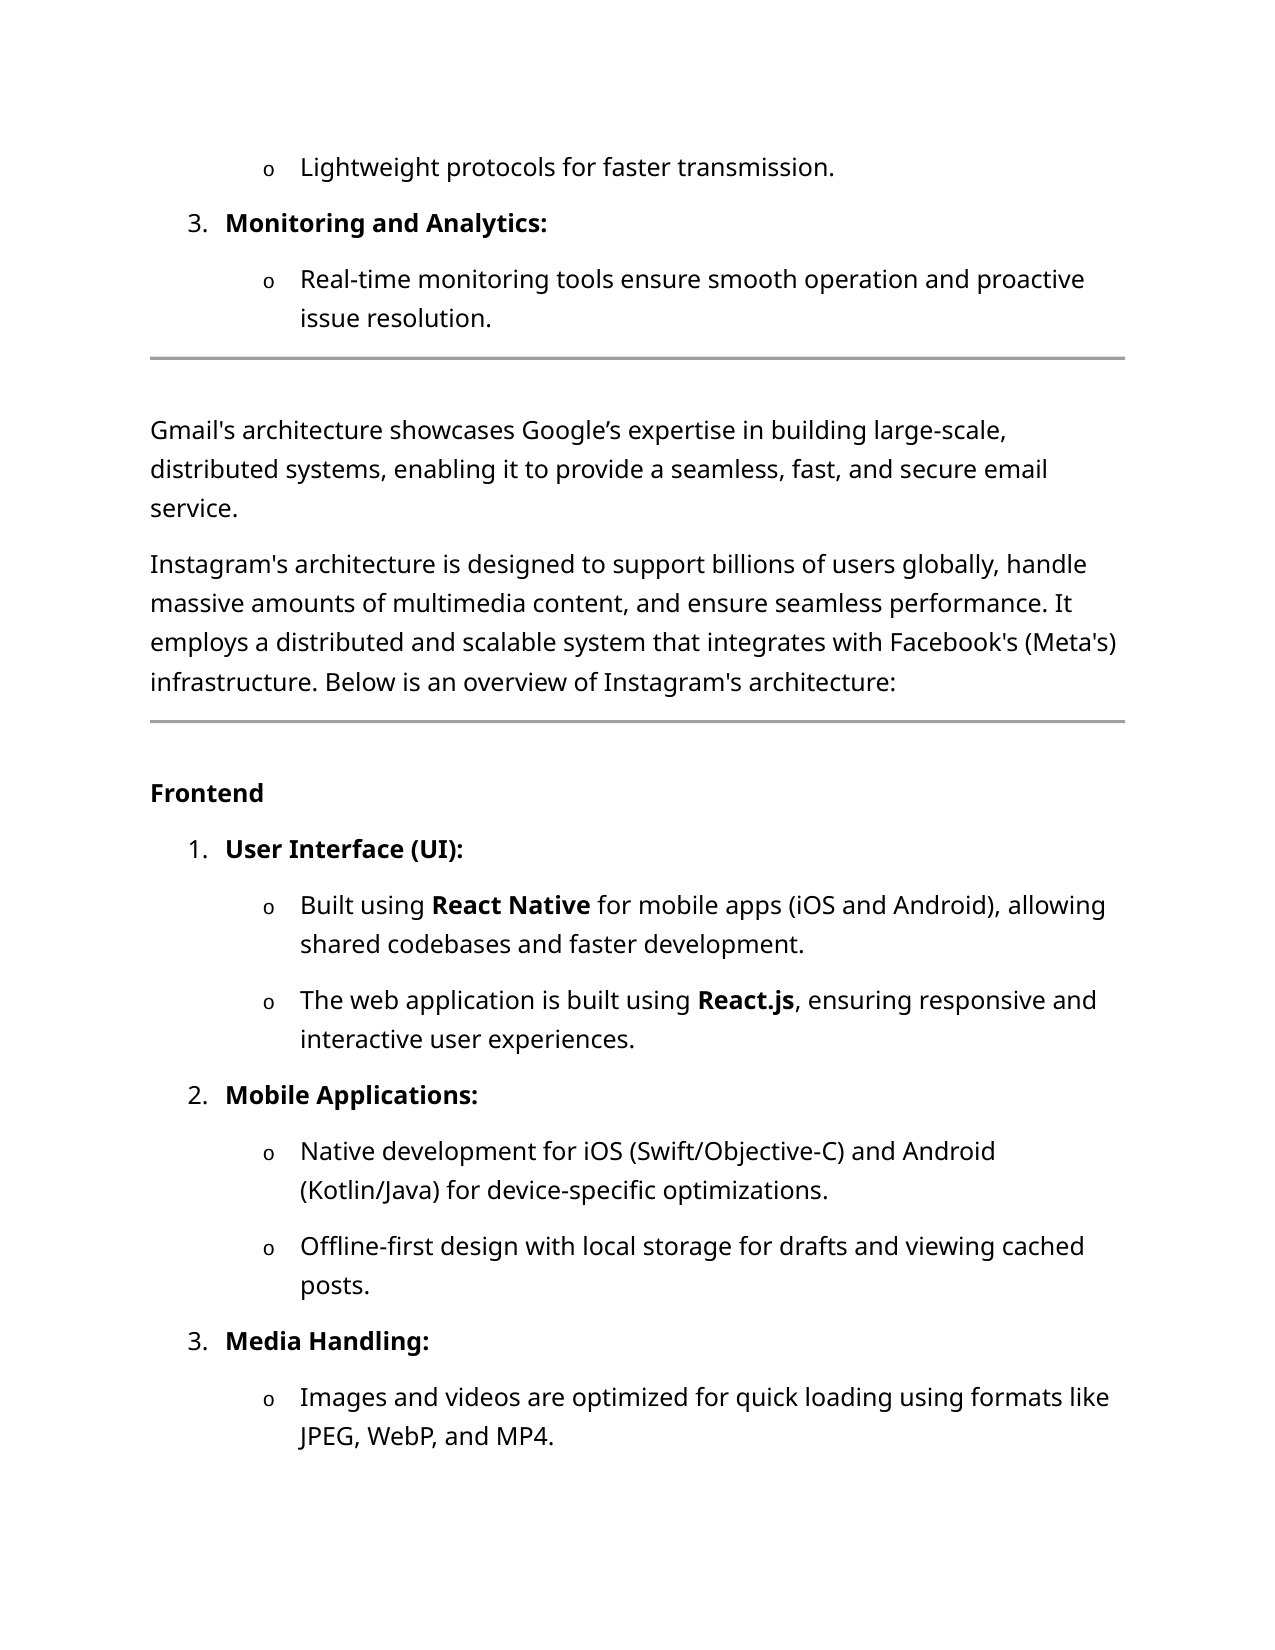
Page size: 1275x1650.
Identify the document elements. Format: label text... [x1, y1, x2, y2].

list Media Handling: [187, 1323, 1125, 1357]
list Images and videos are optimized for quick loading using formats like JPEG, WebP, and MP4. [262, 1379, 1125, 1452]
list Offline-first design with local storage for drafts and viewing cached posts. [262, 1228, 1125, 1302]
list Real-time monitoring tools ensure smooth operation and proactive issue resolution. [262, 262, 1125, 335]
list User Interface (UI): [187, 832, 1125, 866]
list Native development for iOS (Swift/Objective-C) and Android (Kotlin/Java) for device-specific optimizations. [262, 1133, 1125, 1207]
text Instagram's architecture is designed to support billions of users globally, handle massive amounts of multimedia content, and ensure seamless performance. It employs a distributed and scalable system that integrates with Facebook's (Meta's) infrastructure. Below is an overview of Instagram's architecture: [150, 547, 1125, 698]
list Lightweight protocols for faster transmission. [262, 150, 1125, 184]
list Monitoring and Analytics: [187, 206, 1125, 240]
text Gmail's architecture showcases Google’s expertise in building large-scale, distributed systems, enabling it to provide a seamless, fast, and secure email service. [150, 412, 1125, 525]
list Built using React Native for mobile apps (iOS and Android), allowing shared codebases and faster development. [262, 887, 1125, 961]
list Mobile Applications: [187, 1077, 1125, 1112]
text Frontend [150, 776, 1125, 810]
list The web application is built using React.js, ensuring responsive and interactive user experiences. [262, 982, 1125, 1056]
